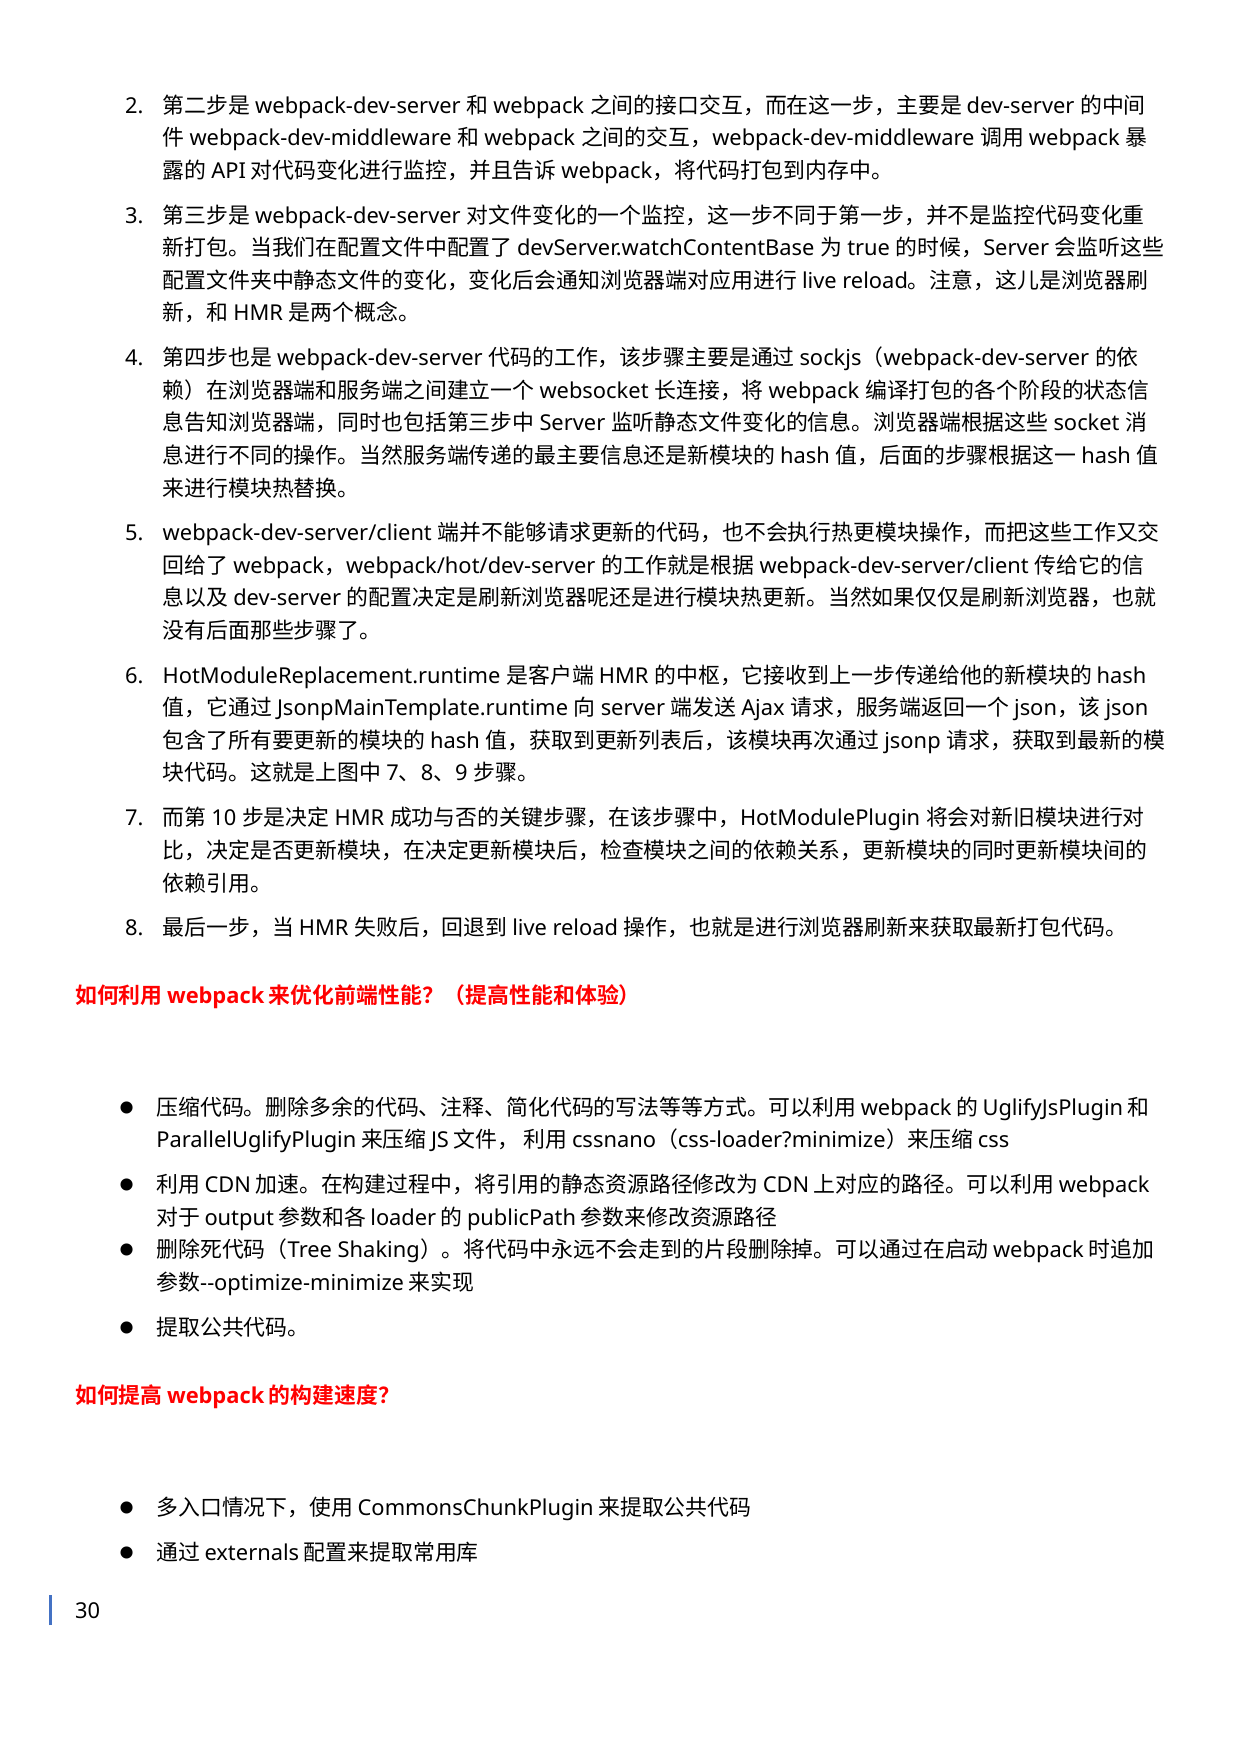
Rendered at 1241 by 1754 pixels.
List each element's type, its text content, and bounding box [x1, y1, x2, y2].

list 第四步也是 webpack-dev-server 代码的工作，该步骤主要是通过 sockjs（webpack-dev-server 的依赖）在浏览器端和服务端之间建立一个 websocket 长连接，将 webpack 编译打包的各个阶段的状态信息告知浏览器端，同时也包括第三步中 Server 监听静态文件变化的信息。浏览器端根据这些 socket 消息进行不同的操作。当然服务端传递的最主要信息还是新模块的 hash 值，后面的步骤根据这一 hash 值来进行模块热替换。 [125, 340, 1165, 503]
list HotModuleReplacement.runtime 是客户端 HMR 的中枢，它接收到上一步传递给他的新模块的 hash 值，它通过 JsonpMainTemplate.runtime 向 server 端发送 Ajax 请求，服务端返回一个 json，该 json 包含了所有要更新的模块的 hash 值，获取到更新列表后，该模块再次通过 jsonp 请求，获取到最新的模块代码。这就是上图中 7、8、9 步骤。 [125, 658, 1165, 788]
list 删除死代码（Tree Shaking）。将代码中永远不会走到的片段删除掉。可以通过在启动webpack时追加参数--optimize-minimize来实现 [119, 1232, 1165, 1297]
list webpack-dev-server/client 端并不能够请求更新的代码，也不会执行热更模块操作，而把这些工作又交回给了 webpack，webpack/hot/dev-server 的工作就是根据 webpack-dev-server/client 传给它的信息以及 dev-server 的配置决定是刷新浏览器呢还是进行模块热更新。当然如果仅仅是刷新浏览器，也就没有后面那些步骤了。 [125, 515, 1165, 645]
subtitle 如何利用webpack来优化前端性能？（提高性能和体验） [75, 978, 1165, 1011]
list 最后一步，当 HMR 失败后，回退到 live reload 操作，也就是进行浏览器刷新来获取最新打包代码。 [125, 910, 1165, 943]
list 第二步是 webpack-dev-server 和 webpack 之间的接口交互，而在这一步，主要是 dev-server 的中间件 webpack-dev-middleware 和 webpack 之间的交互，webpack-dev-middleware 调用 webpack 暴露的 API对代码变化进行监控，并且告诉 webpack，将代码打包到内存中。 [125, 88, 1165, 185]
list 而第 10 步是决定 HMR 成功与否的关键步骤，在该步骤中，HotModulePlugin 将会对新旧模块进行对比，决定是否更新模块，在决定更新模块后，检查模块之间的依赖关系，更新模块的同时更新模块间的依赖引用。 [125, 800, 1165, 898]
list 第三步是 webpack-dev-server 对文件变化的一个监控，这一步不同于第一步，并不是监控代码变化重新打包。当我们在配置文件中配置了devServer.watchContentBase 为 true 的时候，Server 会监听这些配置文件夹中静态文件的变化，变化后会通知浏览器端对应用进行 live reload。注意，这儿是浏览器刷新，和 HMR 是两个概念。 [125, 198, 1165, 328]
list 压缩代码。删除多余的代码、注释、简化代码的写法等等方式。可以利用webpack的UglifyJsPlugin和ParallelUglifyPlugin来压缩JS文件， 利用cssnano（css-loader?minimize）来压缩css [119, 1090, 1165, 1155]
list 提取公共代码。 [119, 1310, 1165, 1342]
list 通过externals配置来提取常用库 [119, 1534, 1165, 1567]
list 多入口情况下，使用CommonsChunkPlugin来提取公共代码 [119, 1489, 1165, 1522]
subtitle 如何提高webpack的构建速度？ [75, 1378, 1165, 1410]
list 利用CDN加速。在构建过程中，将引用的静态资源路径修改为CDN上对应的路径。可以利用webpack对于output参数和各loader的publicPath参数来修改资源路径 [119, 1167, 1165, 1232]
